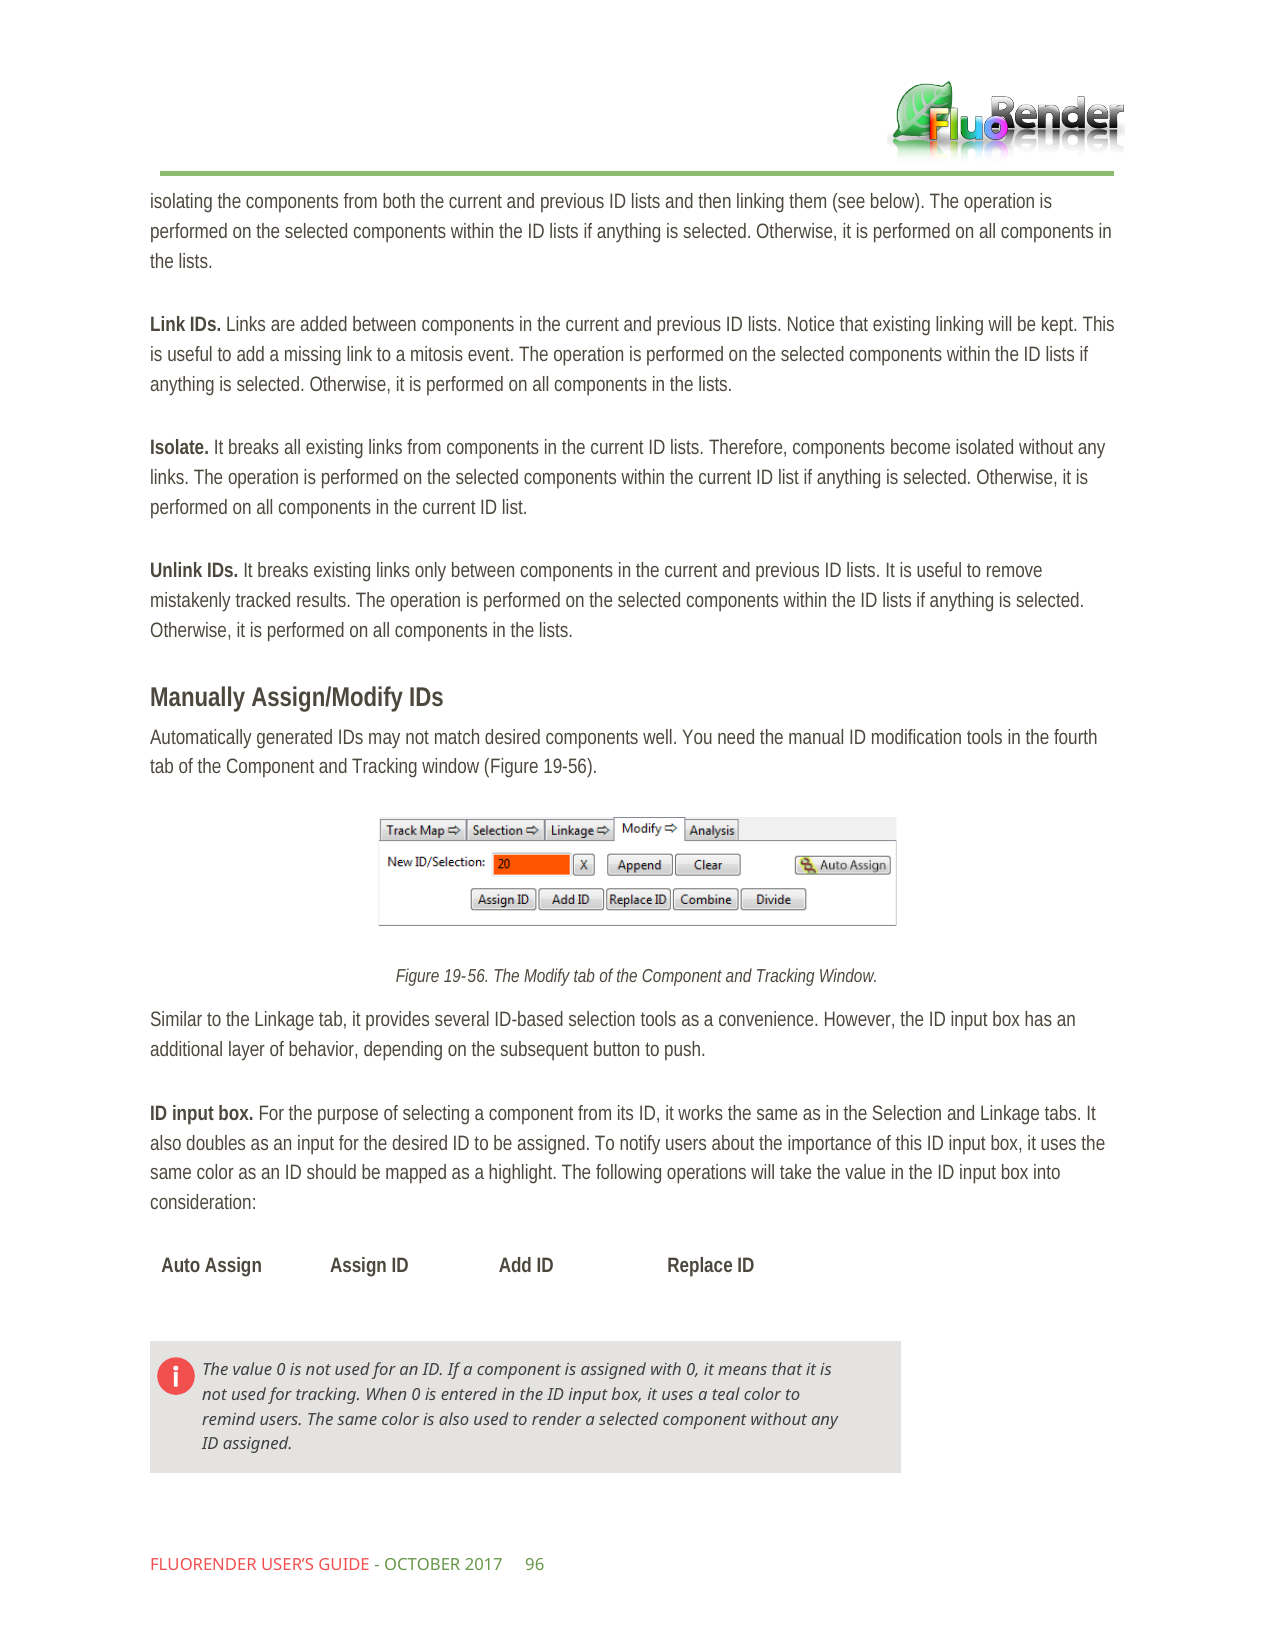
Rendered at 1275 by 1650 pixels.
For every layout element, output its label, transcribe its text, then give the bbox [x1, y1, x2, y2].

text Link IDs. Links are added between components in the current and previous ID lists. Notice that existing linking will be kept. This is useful to add a missing link to a mitosis event. The operation is performed on the selected components within the ID lists if anything is selected. Otherwise, it is performed on all components in the lists. [150, 312, 1125, 396]
text Unlink IDs. It breaks existing links only between components in the current and previous ID lists. It is useful to remove mistakenly tracked results. The operation is performed on the selected components within the ID lists if anything is selected. Otherwise, it is performed on all components in the lists. [150, 558, 1125, 642]
table_header [150, 1341, 202, 1473]
table_header Add ID [487, 1254, 656, 1277]
table_header The value 0 is not used for an ID. If a component is assigned with 0, it means that it is not used for tracking. When 0 is entered in the ID input box, it uses a teal color to remind users. The same color is also used to render a selected component without any ID assigned. [202, 1341, 901, 1473]
picture [887, 75, 1125, 165]
table_header Assign ID [319, 1254, 487, 1277]
table_header Auto Assign [150, 1254, 318, 1277]
picture [378, 817, 897, 926]
text ID input box. For the purpose of selecting a component from its ID, it works the same as in the Selection and Linkage tabs. It also doubles as an input for the desired ID to be assigned. To notify users about the importance of this ID input box, it uses the same color as an ID should be mapped as a highlight. The following operations will take the value in the ID input box into consideration: [150, 1101, 1125, 1214]
table_header Replace ID [656, 1254, 824, 1277]
text Similar to the Linkage tab, it provides several ID-based selection tools as a convenience. However, the ID input box has an additional layer of behavior, depending on the subsequent button to push. [150, 1007, 1125, 1061]
text Isolate. It breaks all existing links from components in the current ID lists. Therefore, components become isolated without any links. The operation is performed on the selected components within the current ID list if anything is selected. Otherwise, it is performed on all components in the current ID list. [150, 435, 1125, 519]
subtitle Manually Assign/Modify IDs [150, 681, 1125, 712]
